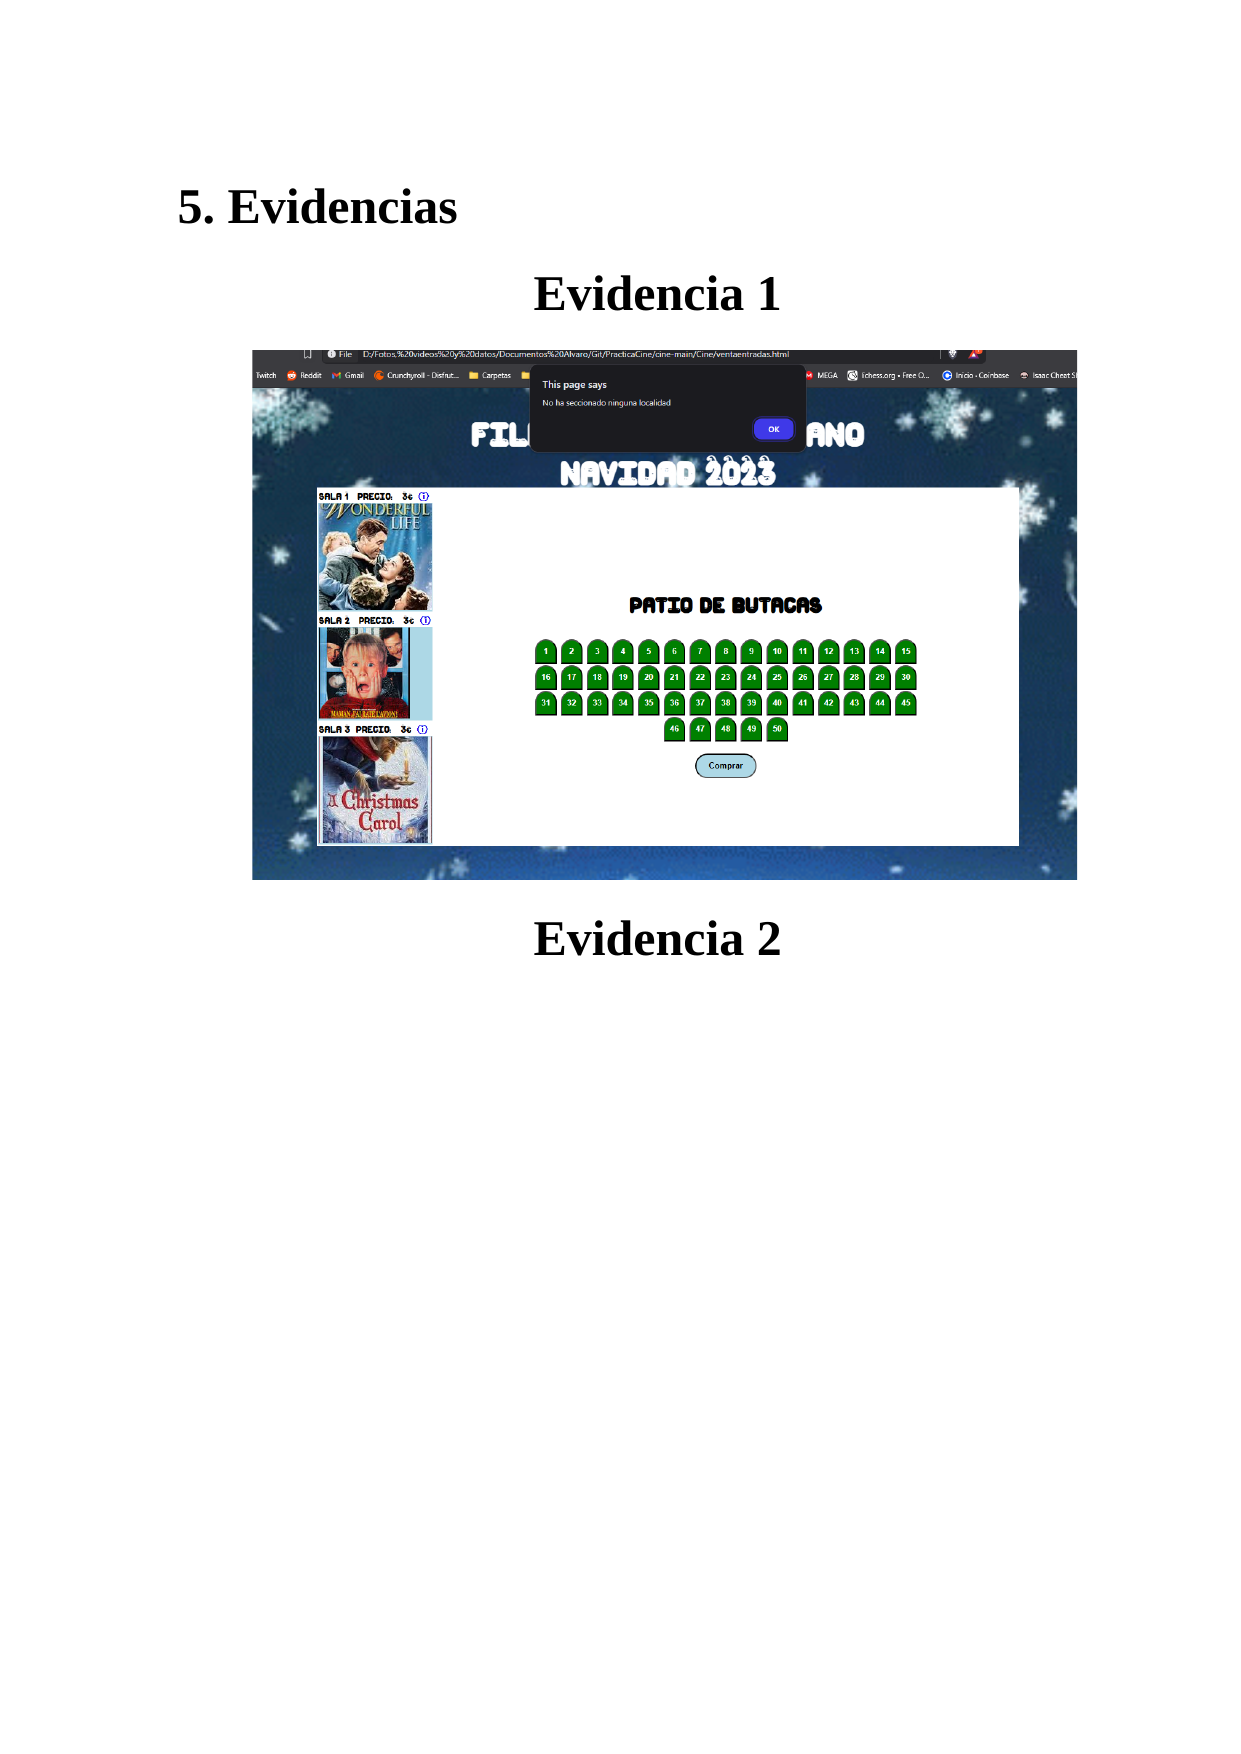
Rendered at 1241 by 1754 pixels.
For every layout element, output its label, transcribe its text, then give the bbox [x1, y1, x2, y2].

subtitle 5. Evidencias [177, 177, 1063, 234]
subtitle Evidencia 1 [252, 263, 1063, 321]
picture [252, 350, 1078, 880]
subtitle Evidencia 2 [252, 909, 1063, 966]
